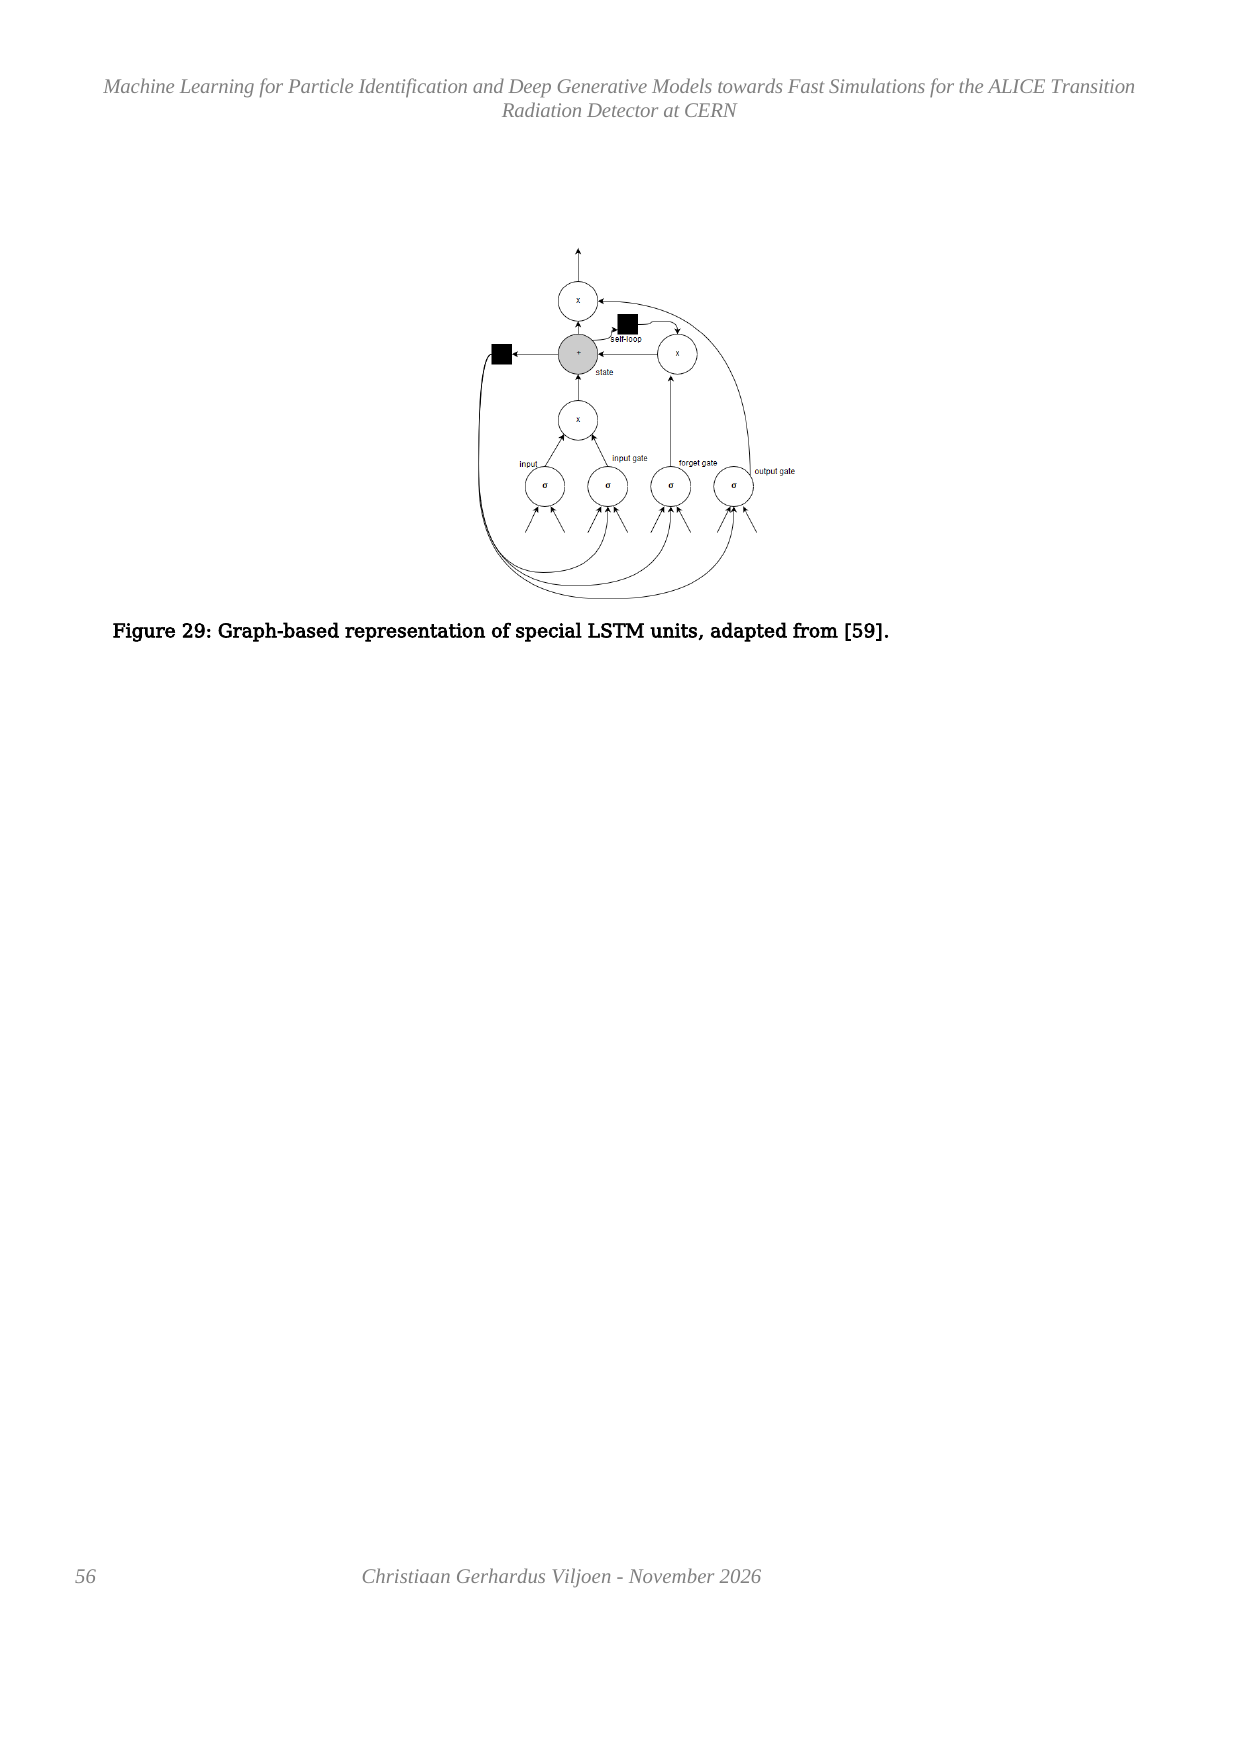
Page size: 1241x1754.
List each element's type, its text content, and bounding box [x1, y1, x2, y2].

text Figure 29: Graph-based representation of special LSTM units, adapted from. [112, 618, 1165, 641]
picture [478, 243, 800, 599]
